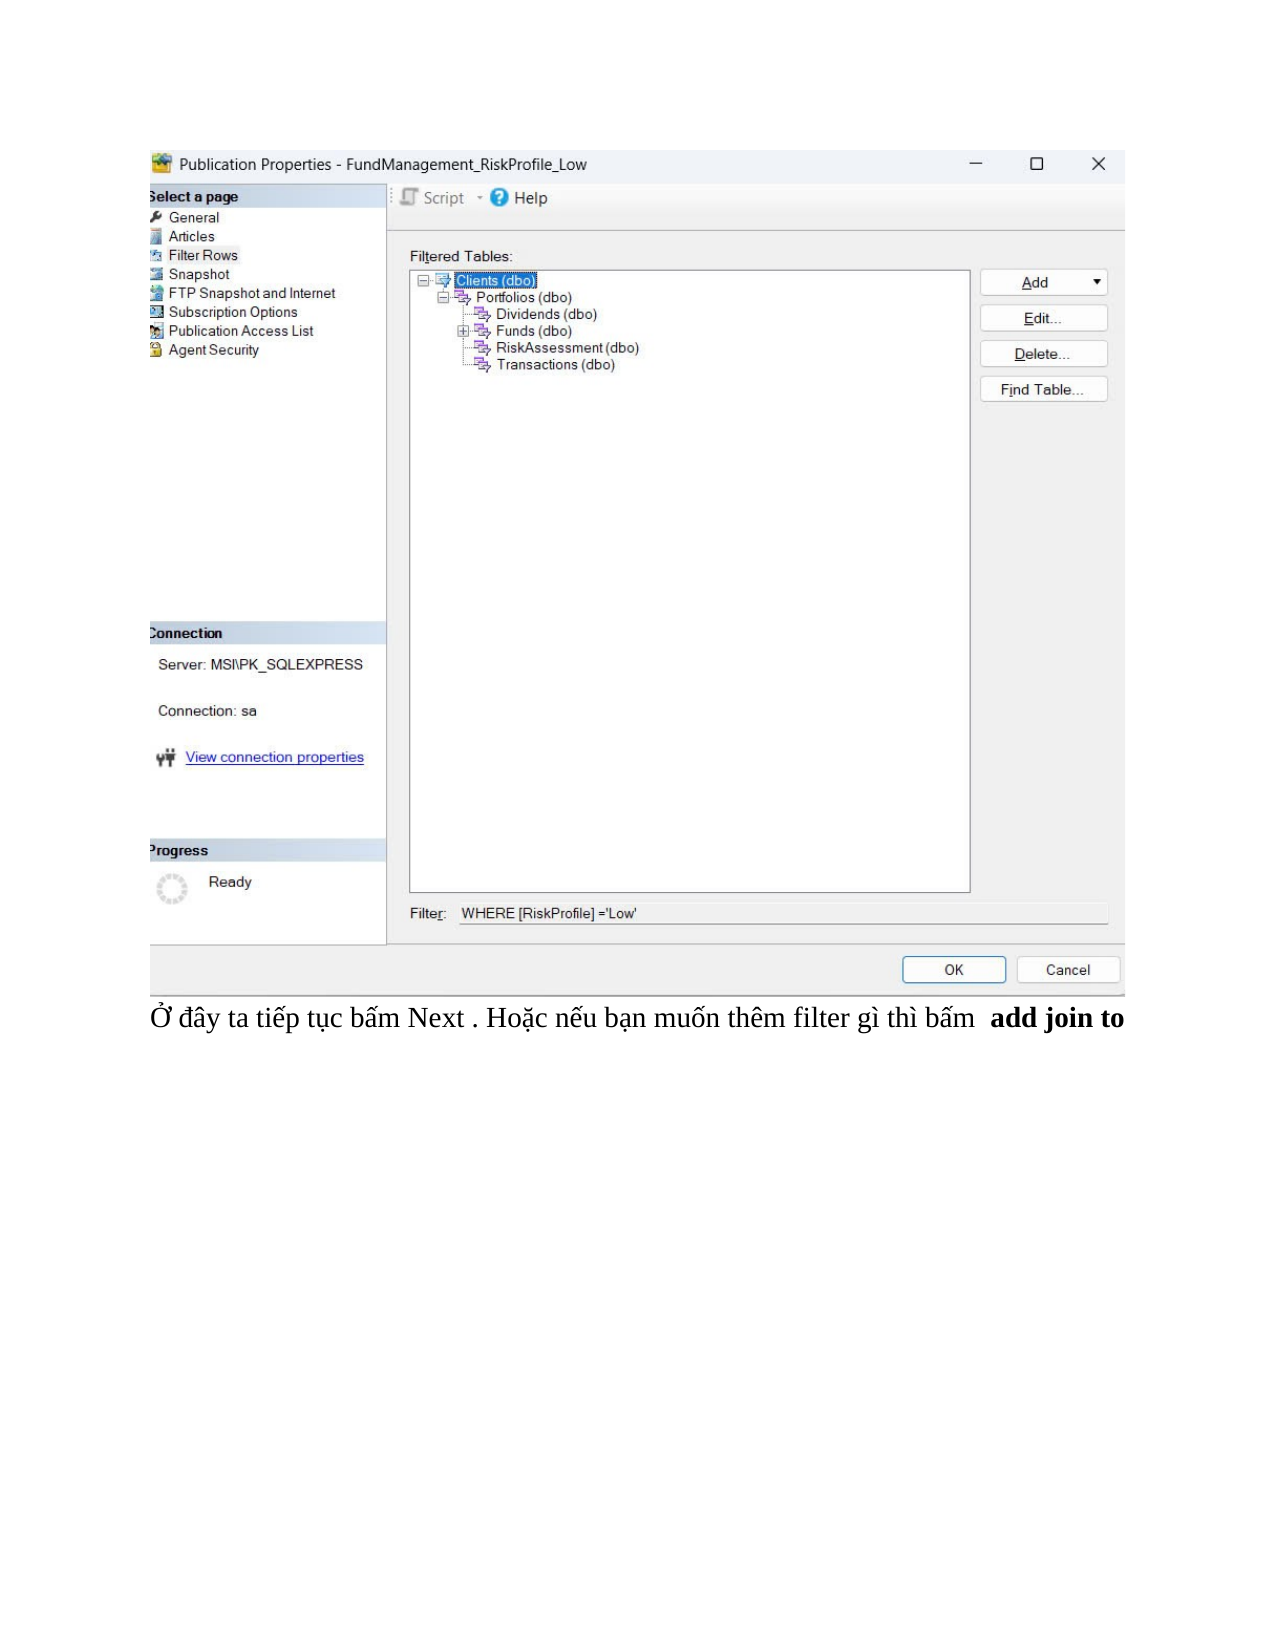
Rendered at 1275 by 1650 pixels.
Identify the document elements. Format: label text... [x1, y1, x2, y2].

text Ở đây ta tiếp tục bấm Next . Hoặc nếu bạn muốn thêm filter gì thì bấm add join to extend the selected filter như hình bên dưới [150, 997, 1125, 1033]
picture [150, 150, 1125, 997]
